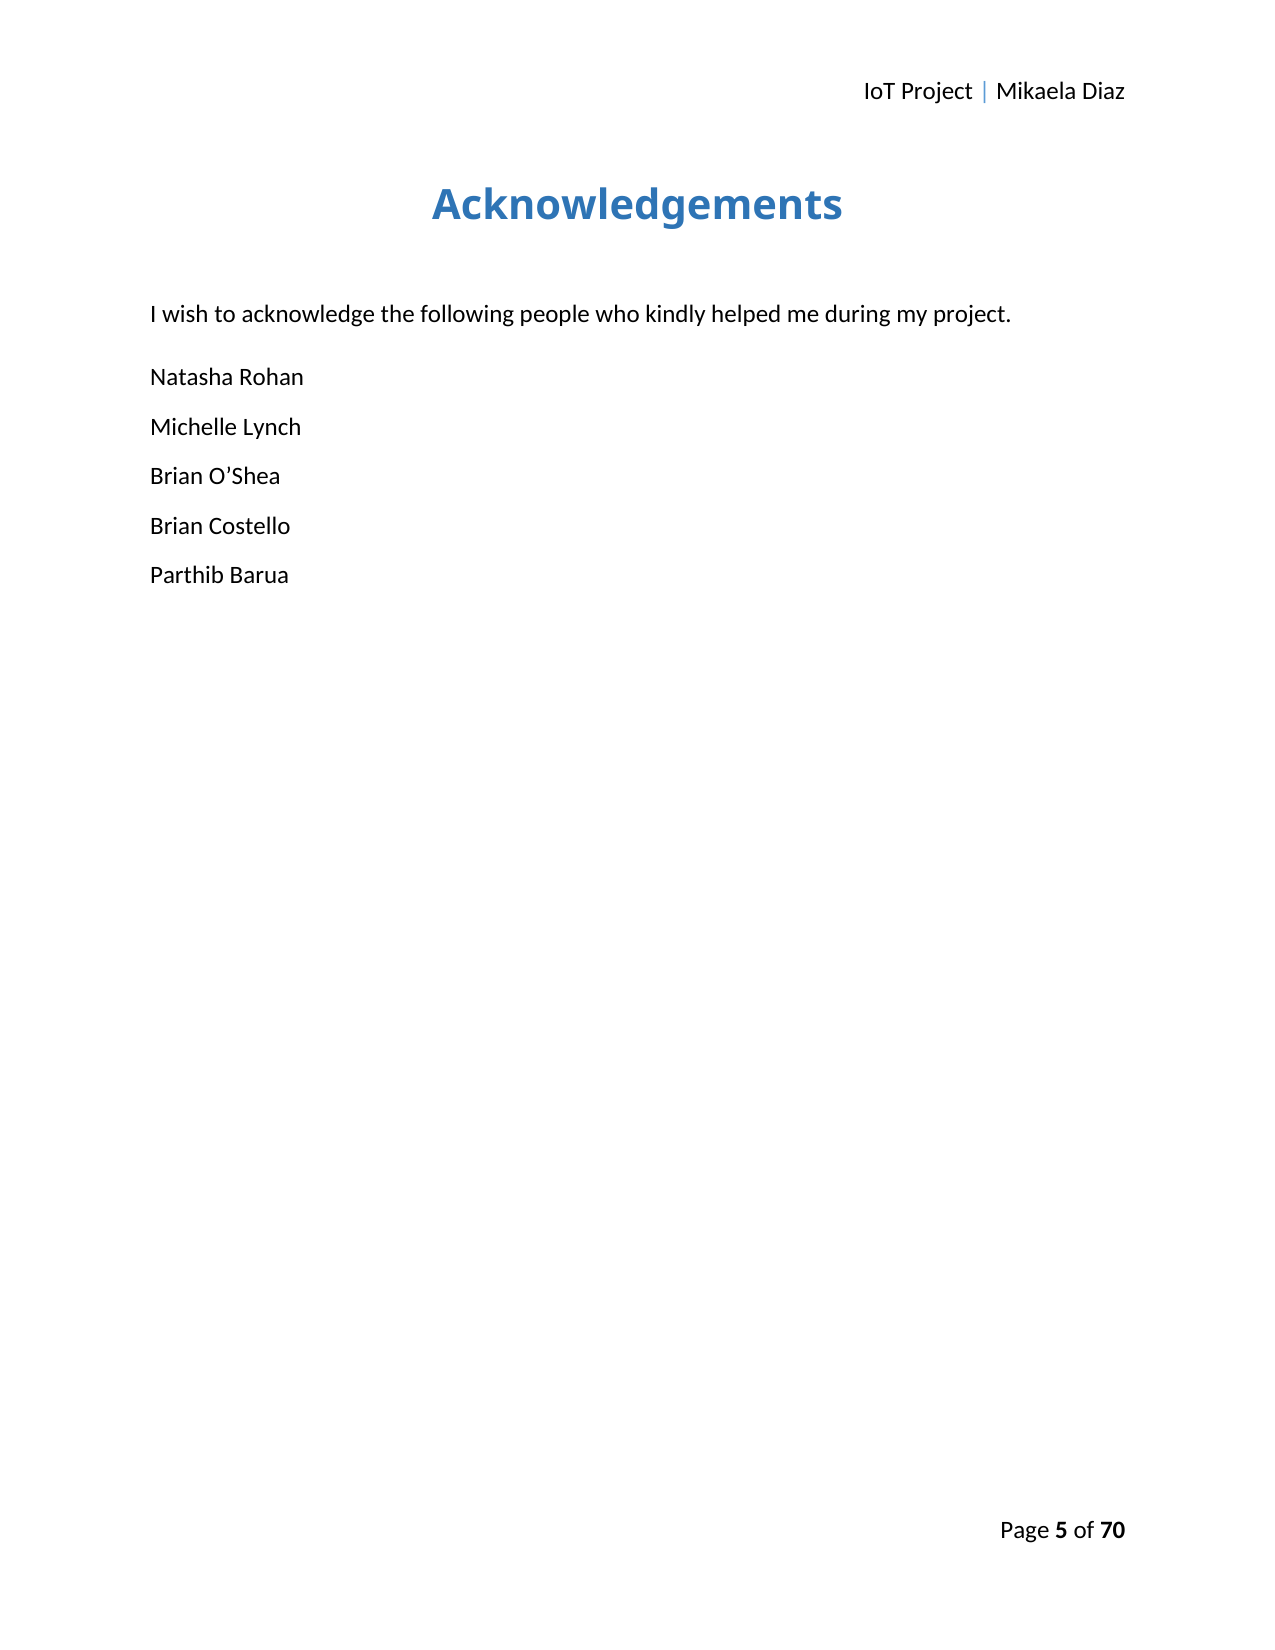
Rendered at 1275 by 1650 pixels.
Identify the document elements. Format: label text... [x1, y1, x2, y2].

subtitle Acknowledgements [150, 175, 1125, 232]
text I wish to acknowledge the following people who kindly helped me during my project. [150, 299, 1125, 329]
text Natasha Rohan [150, 361, 1125, 392]
text Brian Costello [150, 510, 1125, 540]
text Parthib Barua [150, 559, 1125, 590]
text Michelle Lynch [150, 411, 1125, 441]
text Brian O’Shea [150, 460, 1125, 491]
